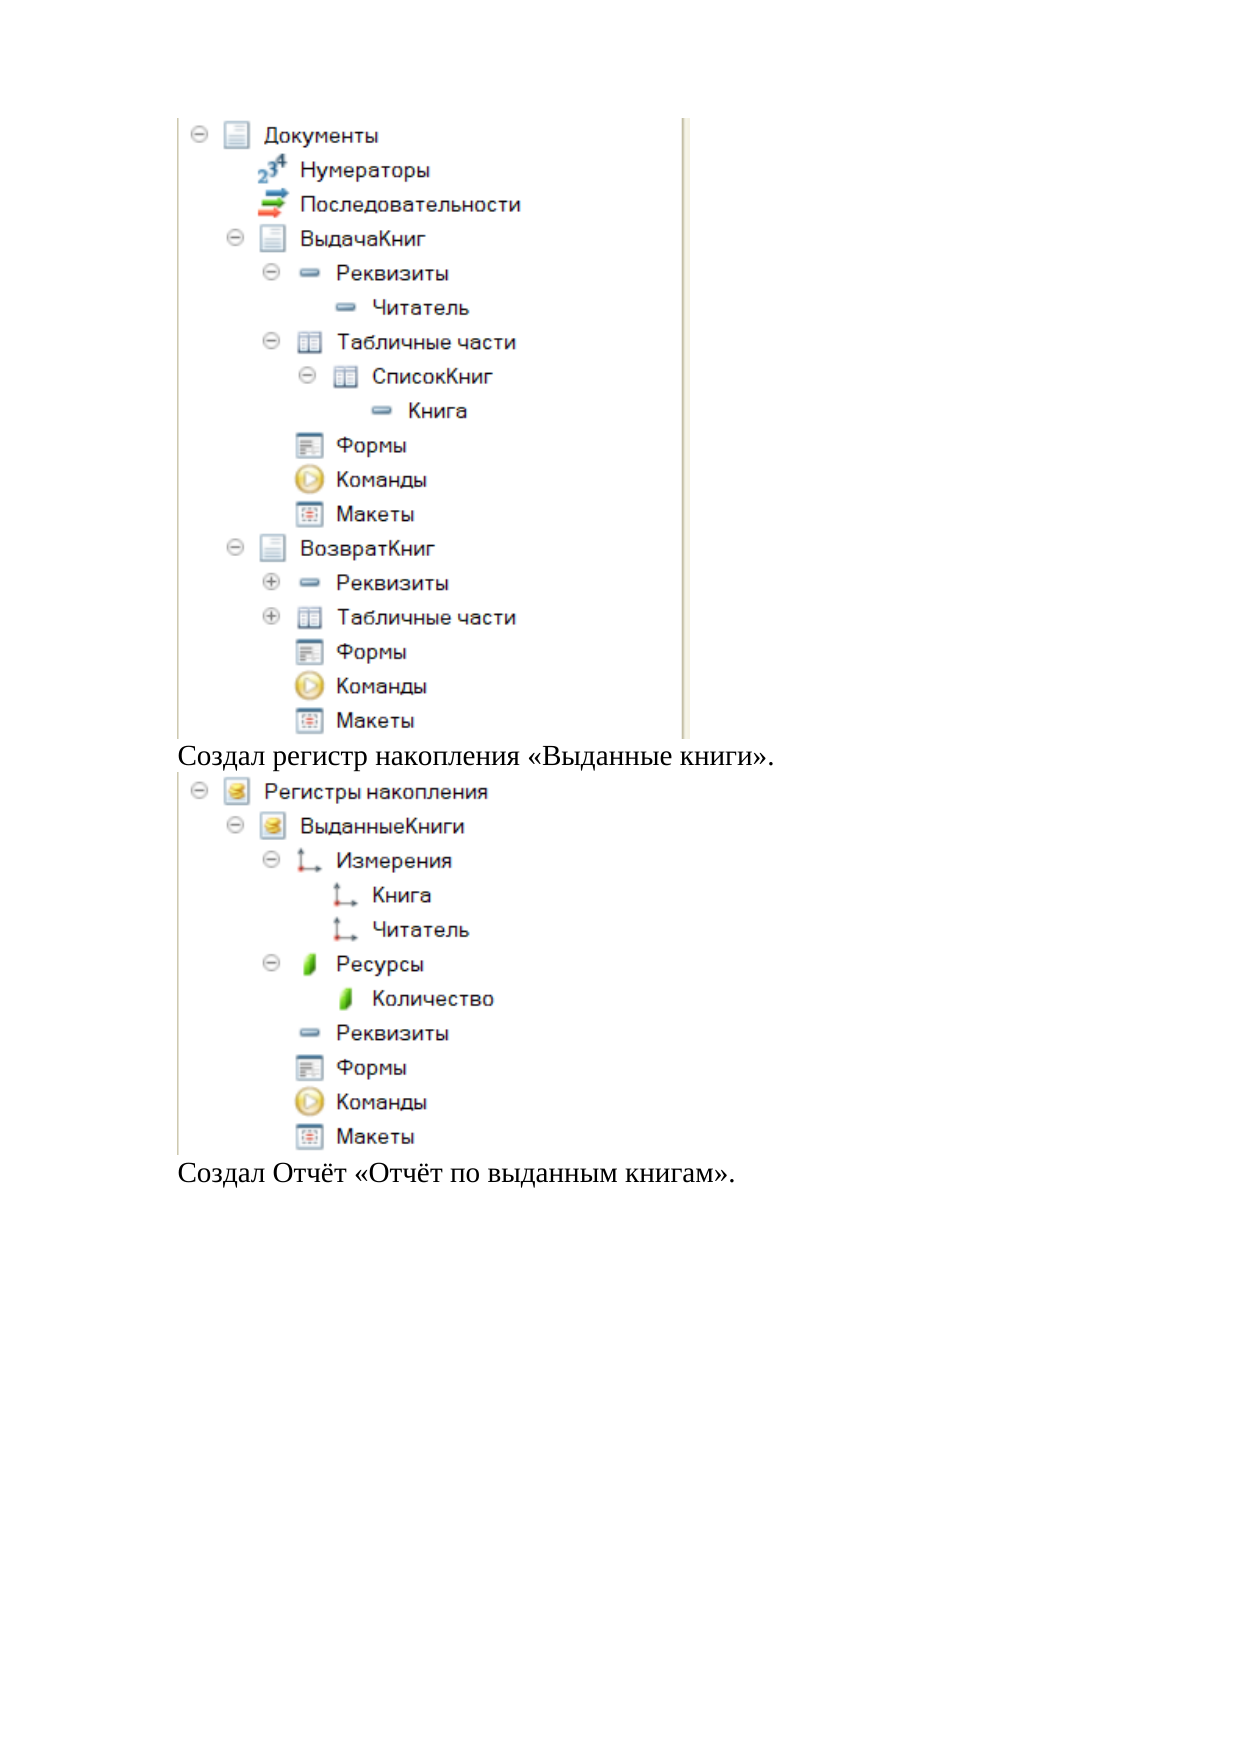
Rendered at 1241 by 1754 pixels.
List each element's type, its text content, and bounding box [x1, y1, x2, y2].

text Создал регистр накопления «Выданные книги». [177, 738, 1152, 772]
picture [177, 118, 690, 739]
text Создал Отчёт «Отчёт по выданным книгам». [177, 1155, 1152, 1188]
picture [177, 772, 673, 1155]
